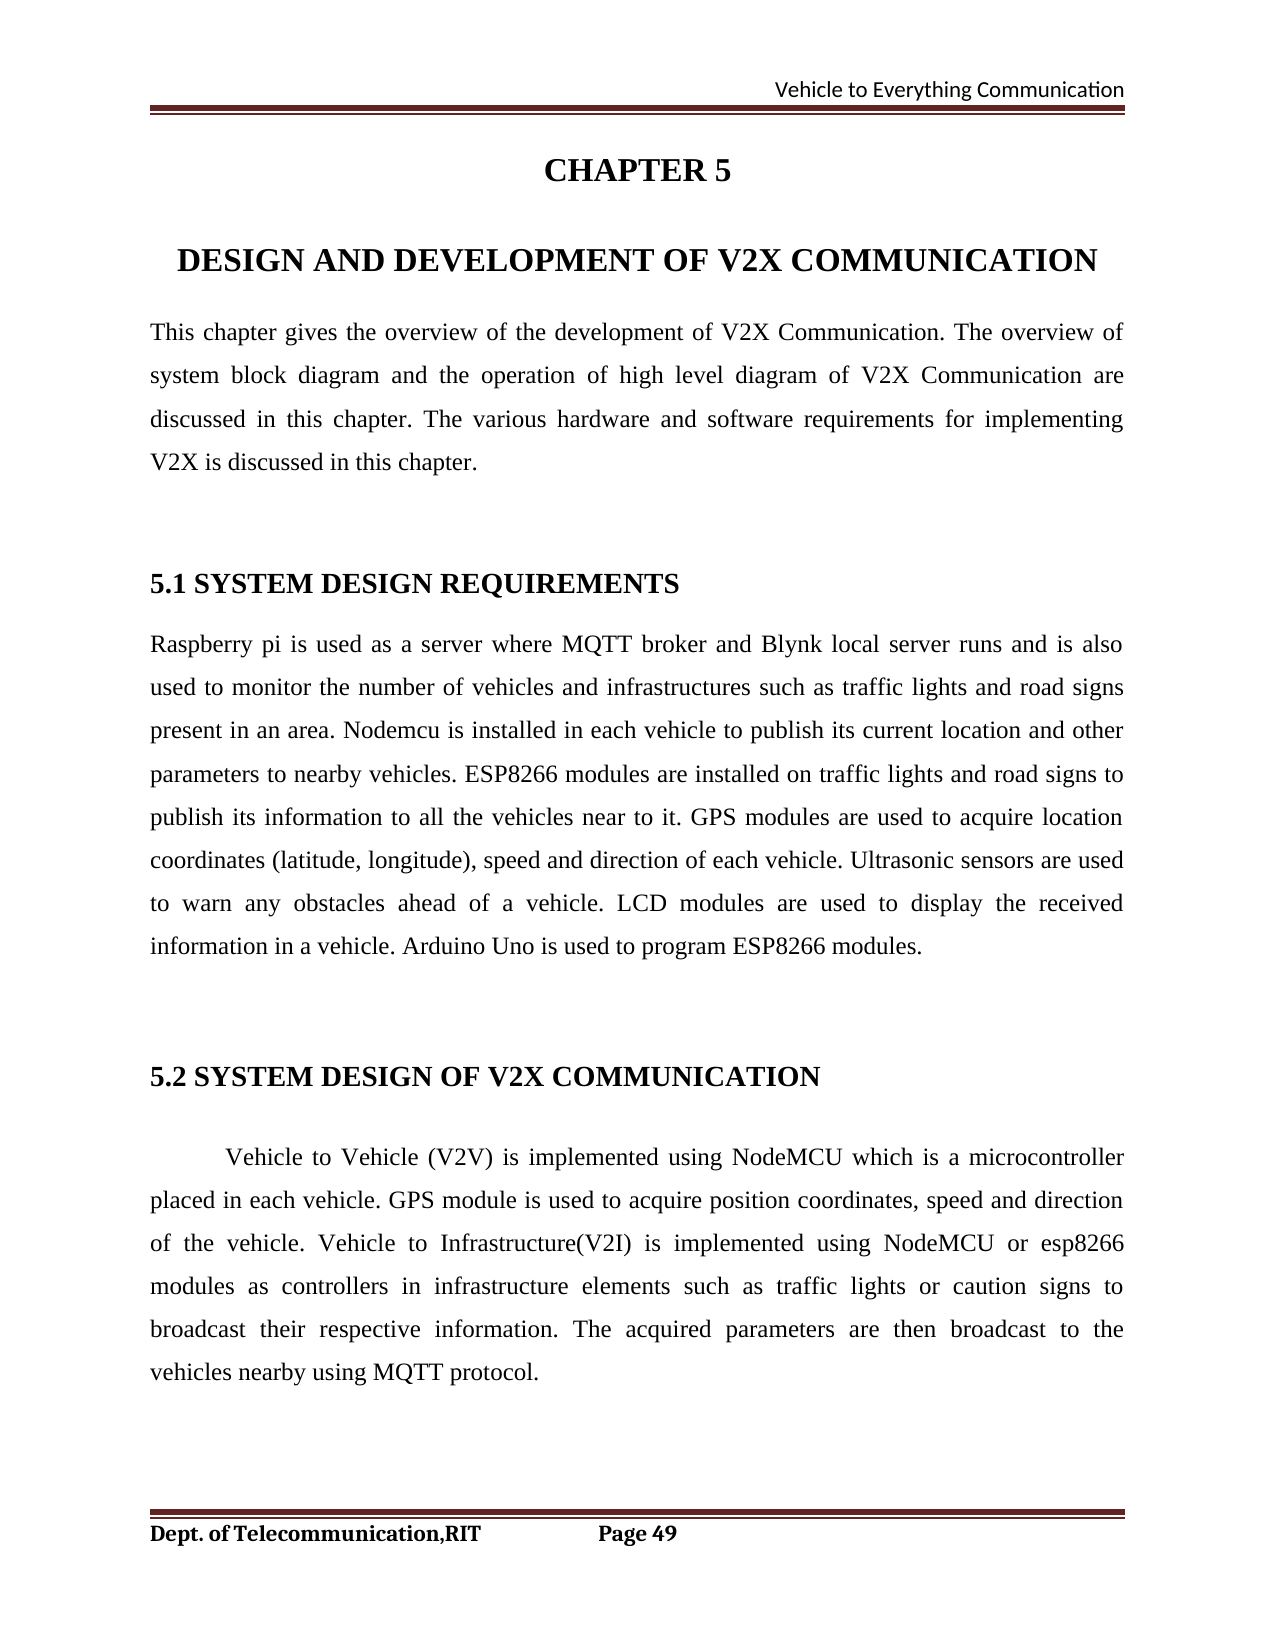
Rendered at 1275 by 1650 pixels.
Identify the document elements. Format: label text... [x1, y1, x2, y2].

text 5.1 SYSTEM DESIGN REQUIREMENTS [150, 566, 1125, 600]
text Raspberry pi is used as a server where MQTT broker and Blynk local server runs and is also used to monitor the number of vehicles and infrastructures such as traffic lights and road signs present in an area. Nodemcu is installed in each vehicle to publish its current location and other parameters to nearby vehicles. ESP8266 modules are installed on traffic lights and road signs to publish its information to all the vehicles near to it. GPS modules are used to acquire location coordinates (latitude, longitude), speed and direction of each vehicle. Ultrasonic sensors are used to warn any obstacles ahead of a vehicle. LCD modules are used to display the received information in a vehicle. Arduino Uno is used to program ESP8266 modules. [150, 629, 1125, 960]
text This chapter gives the overview of the development of V2X Communication. The overview of system block diagram and the operation of high level diagram of V2X Communication are discussed in this chapter. The various hardware and software requirements for implementing V2X is discussed in this chapter. [150, 317, 1125, 476]
text Vehicle to Vehicle (V2V) is implemented using NodeMCU which is a microcontroller placed in each vehicle. GPS module is used to acquire position coordinates, speed and direction of the vehicle. Vehicle to Infrastructure(V2I) is implemented using NodeMCU or esp8266 modules as controllers in infrastructure elements such as traffic lights or caution signs to broadcast their respective information. The acquired parameters are then broadcast to the vehicles nearby using MQTT protocol. [150, 1142, 1125, 1386]
text 5.2 SYSTEM DESIGN OF V2X COMMUNICATION [150, 1059, 1125, 1093]
text CHAPTER 5 [150, 150, 1125, 188]
subtitle DESIGN AND DEVELOPMENT OF V2X COMMUNICATION [150, 240, 1125, 278]
